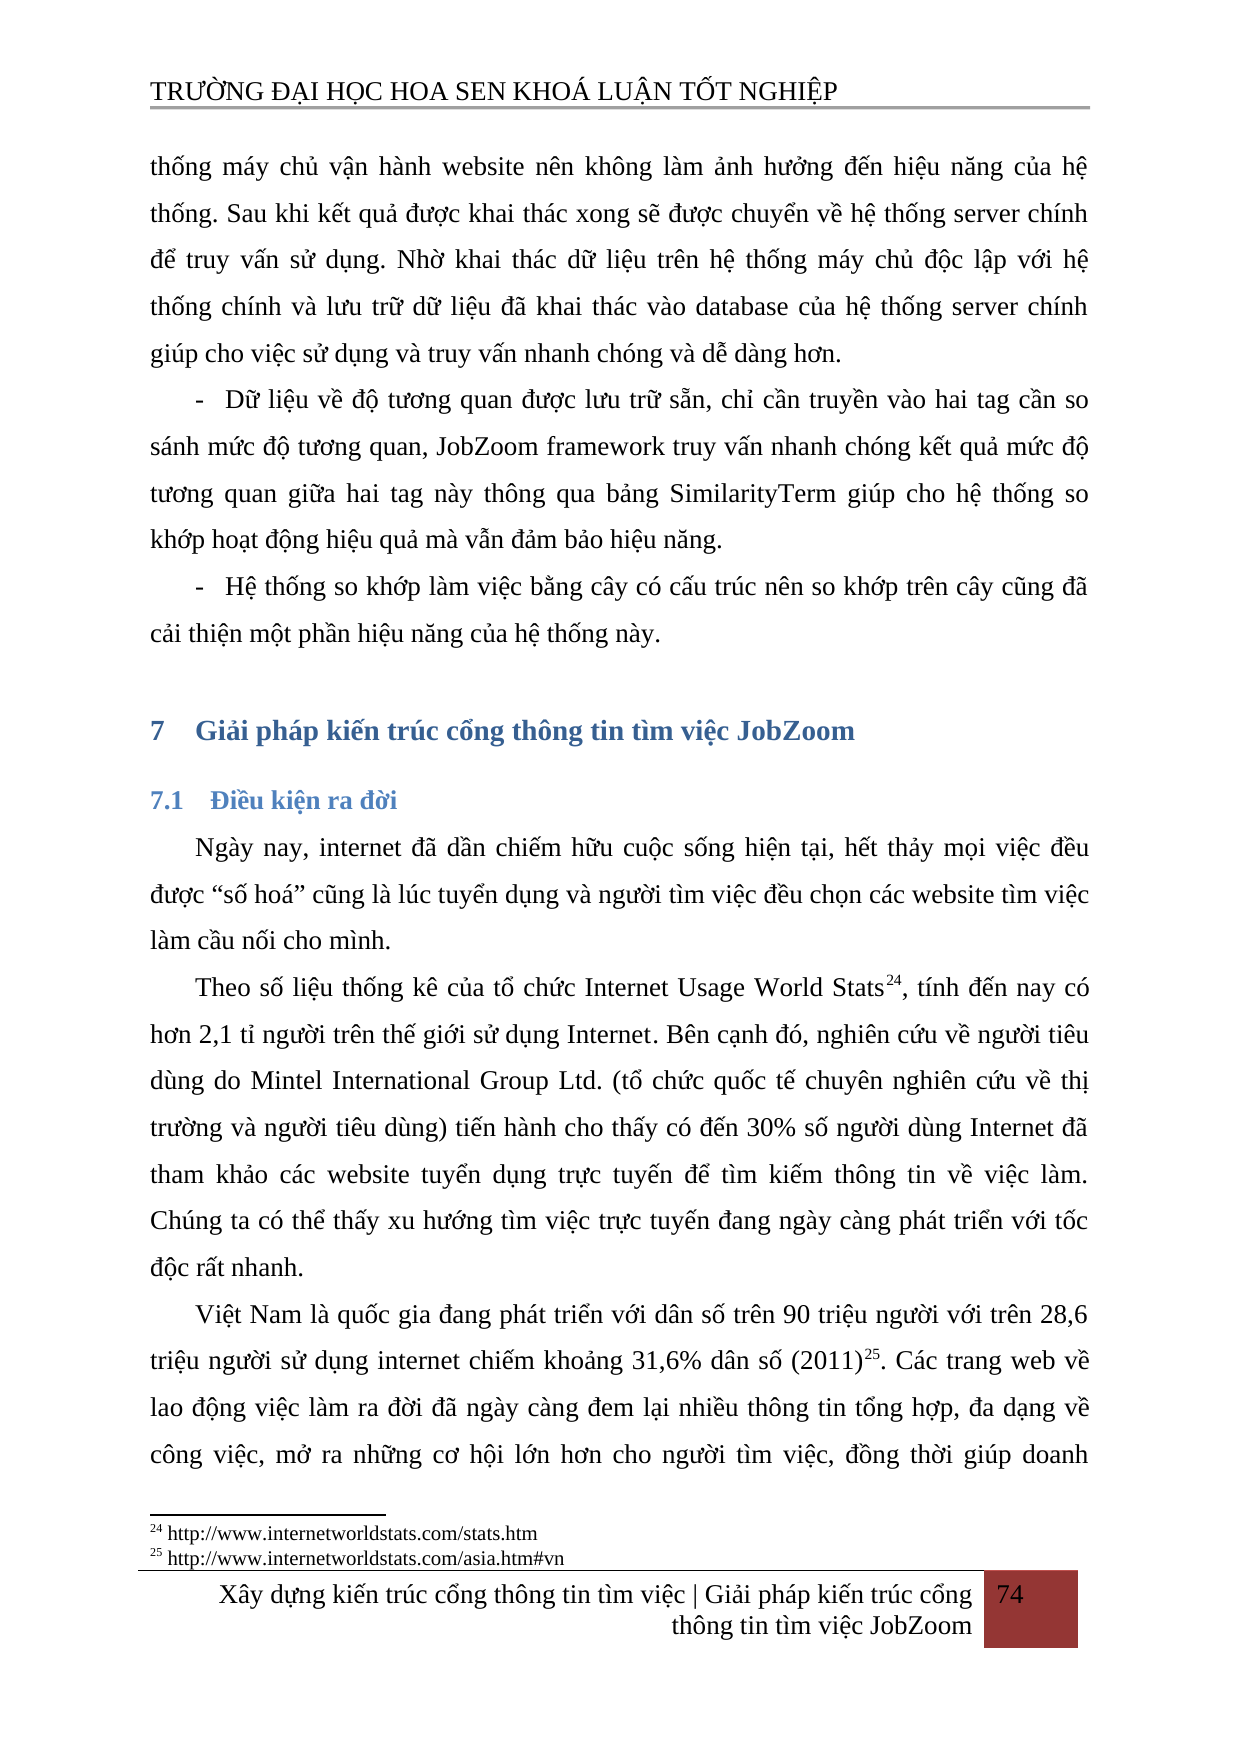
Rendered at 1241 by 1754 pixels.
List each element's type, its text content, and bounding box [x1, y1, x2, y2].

subtitle Giải pháp kiến trúc cổng thông tin tìm việc JobZoom [150, 713, 1090, 747]
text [150, 1298, 1090, 1469]
subtitle Điều kiện ra đời [150, 784, 1090, 816]
list Hệ thống so khớp làm việc bằng cây có cấu trúc nên so khớp trên cây cũng đã cải thiện một phần hiệu năng của hệ thống này. [150, 570, 1090, 648]
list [150, 150, 1090, 368]
text Theo số liệu thống kê của tổ chức Internet Usage World Stats, tính đến nay có hơn 2,1 tỉ người trên thế giới sử dụng Internet. Bên cạnh đó, nghiên cứu về người tiêu dùng do Mintel International Group Ltd. (tổ chức quốc tế chuyên nghiên cứu về thị trường và người tiêu dùng) tiến hành cho thấy có đến 30% số người dùng Internet đã tham khảo các website tuyển dụng trực tuyến để tìm kiếm thông tin về việc làm. Chúng ta có thể thấy xu hướng tìm việc trực tuyến đang ngày càng phát triển với tốc độc rất nhanh. [150, 971, 1090, 1282]
text Ngày nay, internet đã dần chiếm hữu cuộc sống hiện tại, hết thảy mọi việc đều được “số hoá” cũng là lúc tuyển dụng và người tìm việc đều chọn các website tìm việc làm cầu nối cho mình. [150, 831, 1090, 956]
list Dữ liệu về độ tương quan được lưu trữ sẵn, chỉ cần truyền vào hai tag cần so sánh mức độ tương quan, JobZoom framework truy vấn nhanh chóng kết quả mức độ tương quan giữa hai tag này thông qua bảng SimilarityTerm giúp cho hệ thống so khớp hoạt động hiệu quả mà vẫn đảm bảo hiệu năng. [150, 383, 1090, 554]
